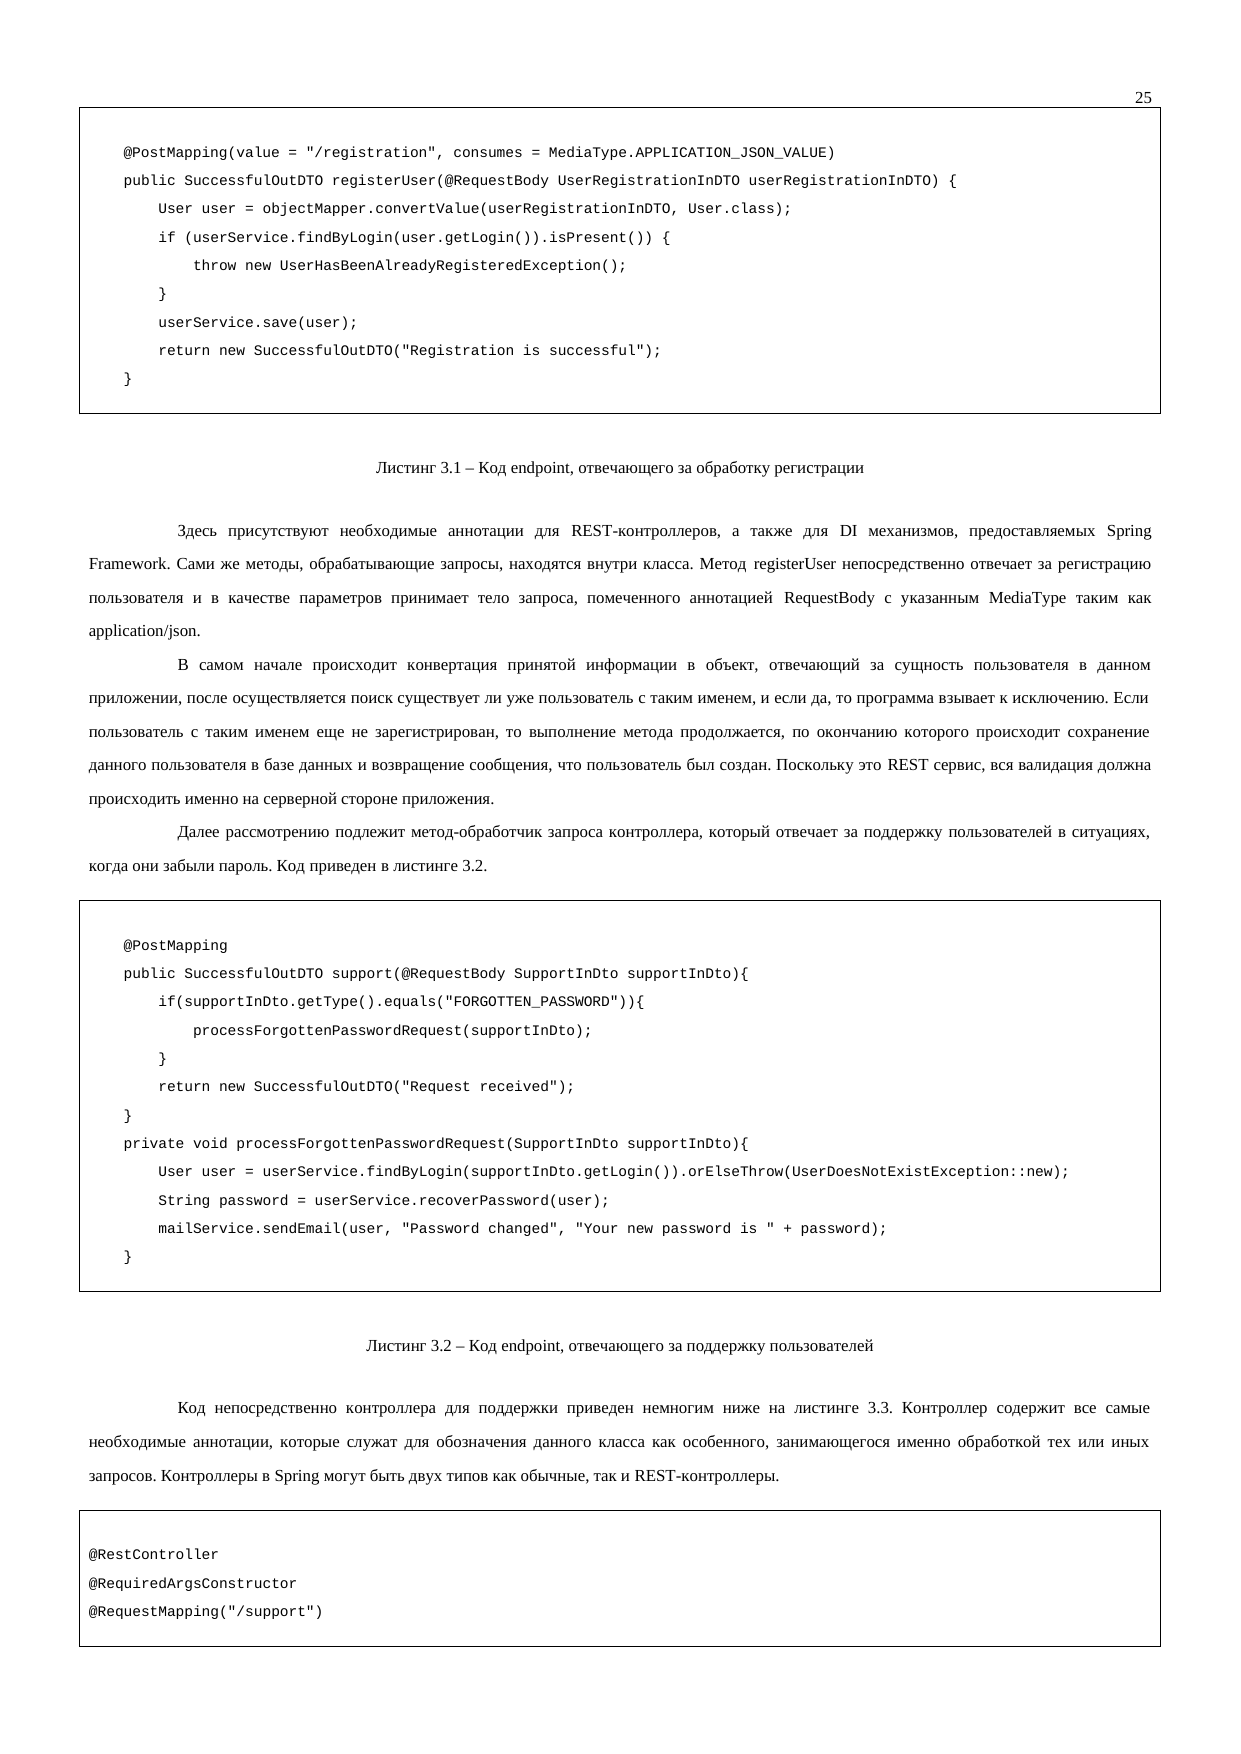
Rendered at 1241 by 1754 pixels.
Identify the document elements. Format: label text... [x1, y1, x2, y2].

text User user = userService.findByLogin(supportInDto.getLogin()).orElseThrow(UserDoesNotExistException::new); [89, 1153, 1152, 1181]
text } [80, 1212, 1160, 1291]
text @RestController [80, 1511, 1160, 1564]
text @PostMapping [80, 901, 1160, 954]
text @PostMapping(value = "/registration", consumes = MediaType.APPLICATION_JSON_VALUE) [80, 108, 1160, 162]
text } [80, 334, 1160, 413]
text public SuccessfulOutDTO support(@RequestBody SupportInDto supportInDto){ [89, 954, 1152, 983]
text userService.save(user); [89, 303, 1152, 332]
text return new SuccessfulOutDTO("Request received"); [89, 1068, 1152, 1096]
text Листинг 3.2 – Код endpoint, отвечающего за поддержку пользователей [89, 1321, 1152, 1355]
text if (userService.findByLogin(user.getLogin()).isPresent()) { [89, 218, 1152, 247]
text Листинг 3.1 – Код endpoint, отвечающего за обработку регистрации [89, 443, 1152, 477]
text В самом начале происходит конвертация принятой информации в объект, отвечающий за сущность пользователя в данном приложении, после осуществляется поиск существует ли уже пользователь с таким именем, и если да, то программа взывает к исключению. Если пользователь с таким именем еще не зарегистрирован, то выполнение метода продолжается, по окончанию которого происходит сохранение данного пользователя в базе данных и возвращение сообщения, что пользователь был создан. Поскольку это REST сервис, вся валидация должна происходить именно на серверной стороне приложения. [88, 640, 1152, 808]
text Далее рассмотрению подлежит метод-обработчик запроса контроллера, который отвечает за поддержку пользователей в ситуациях, когда они забыли пароль. Код приведен в листинге 3.2. [88, 808, 1152, 875]
text private void processForgottenPasswordRequest(SupportInDto supportInDto){ [89, 1124, 1152, 1153]
text User user = objectMapper.convertValue(userRegistrationInDTO, User.class); [89, 190, 1152, 218]
text @RequestMapping("/support") [80, 1566, 1160, 1646]
text } [89, 1096, 1152, 1124]
text } [89, 1039, 1152, 1068]
text processForgottenPasswordRequest(supportInDto); [89, 1011, 1152, 1039]
text throw new UserHasBeenAlreadyRegisteredException(); [89, 247, 1152, 275]
text Код непосредственно контроллера для поддержки приведен немногим ниже на листинге 3.3. Контроллер содержит все самые необходимые аннотации, которые служат для обозначения данного класса как особенного, занимающегося именно обработкой тех или иных запросов. Контроллеры в Spring могут быть двух типов как обычные, так и REST-контроллеры. [88, 1384, 1152, 1485]
text public SuccessfulOutDTO registerUser(@RequestBody UserRegistrationInDTO userRegistrationInDTO) { [89, 162, 1152, 190]
text if(supportInDto.getType().equals("FORGOTTEN_PASSWORD")){ [89, 983, 1152, 1011]
text Здесь присутствуют необходимые аннотации для REST-контроллеров, а также для DI механизмов, предоставляемых Spring Framework. Сами же методы, обрабатывающие запросы, находятся внутри класса. Метод registerUser непосредственно отвечает за регистрацию пользователя и в качестве параметров принимает тело запроса, помеченного аннотацией RequestBody с указанным MediaType таким как application/json. [88, 506, 1152, 640]
text } [89, 275, 1152, 303]
text String password = userService.recoverPassword(user); [89, 1181, 1152, 1209]
